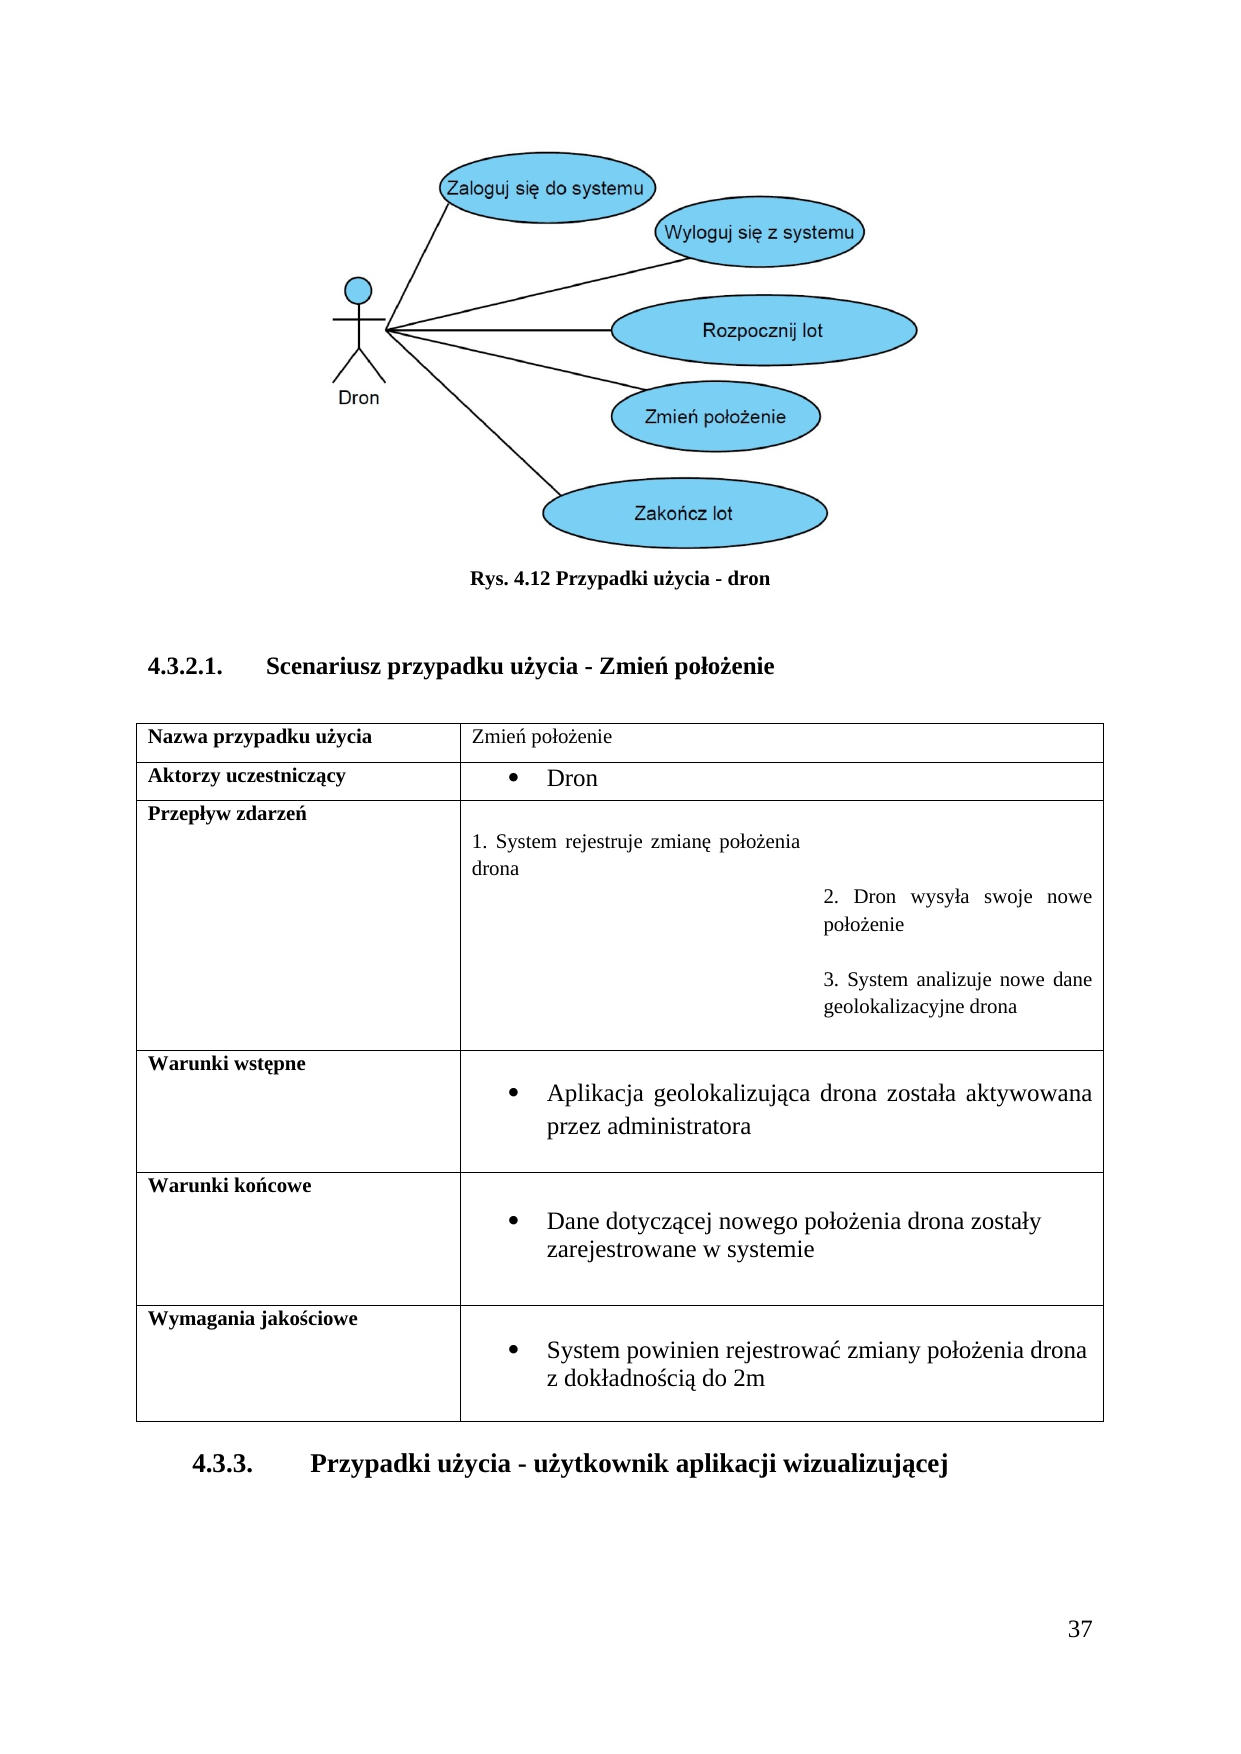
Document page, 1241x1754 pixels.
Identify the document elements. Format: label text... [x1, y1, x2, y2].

table_header Zmień położenie [461, 724, 1103, 762]
table_cell Dron [461, 763, 1103, 800]
table_cell System powinien rejestrować zmiany położenia drona z dokładnością do 2m [461, 1306, 1103, 1421]
subtitle Scenariusz przypadku użycia - Zmień położenie [148, 651, 1092, 680]
table_cell Aplikacja geolokalizująca drona została aktywowana przez administratora [461, 1051, 1103, 1172]
table_cell Aktorzy uczestniczący [137, 763, 460, 800]
table_cell Przepływ zdarzeń [137, 801, 460, 1049]
table_cell Warunki końcowe [137, 1173, 460, 1305]
table_header Nazwa przypadku użycia [137, 724, 460, 762]
table_cell 2. Dron wysyła swoje nowe położenie 3. System analizuje nowe dane geolokalizacyjne drona [812, 801, 1103, 1049]
table_cell Dane dotyczącej nowego położenia drona zostały zarejestrowane w systemie [461, 1173, 1103, 1305]
table_cell Wymagania jakościowe [137, 1306, 460, 1421]
subtitle Przypadki użycia - użytkownik aplikacji wizualizującej [192, 1447, 1092, 1478]
picture [312, 147, 928, 562]
table_cell Warunki wstępne [137, 1051, 460, 1172]
table_cell 1. System rejestruje zmianę położenia drona [461, 801, 812, 1049]
